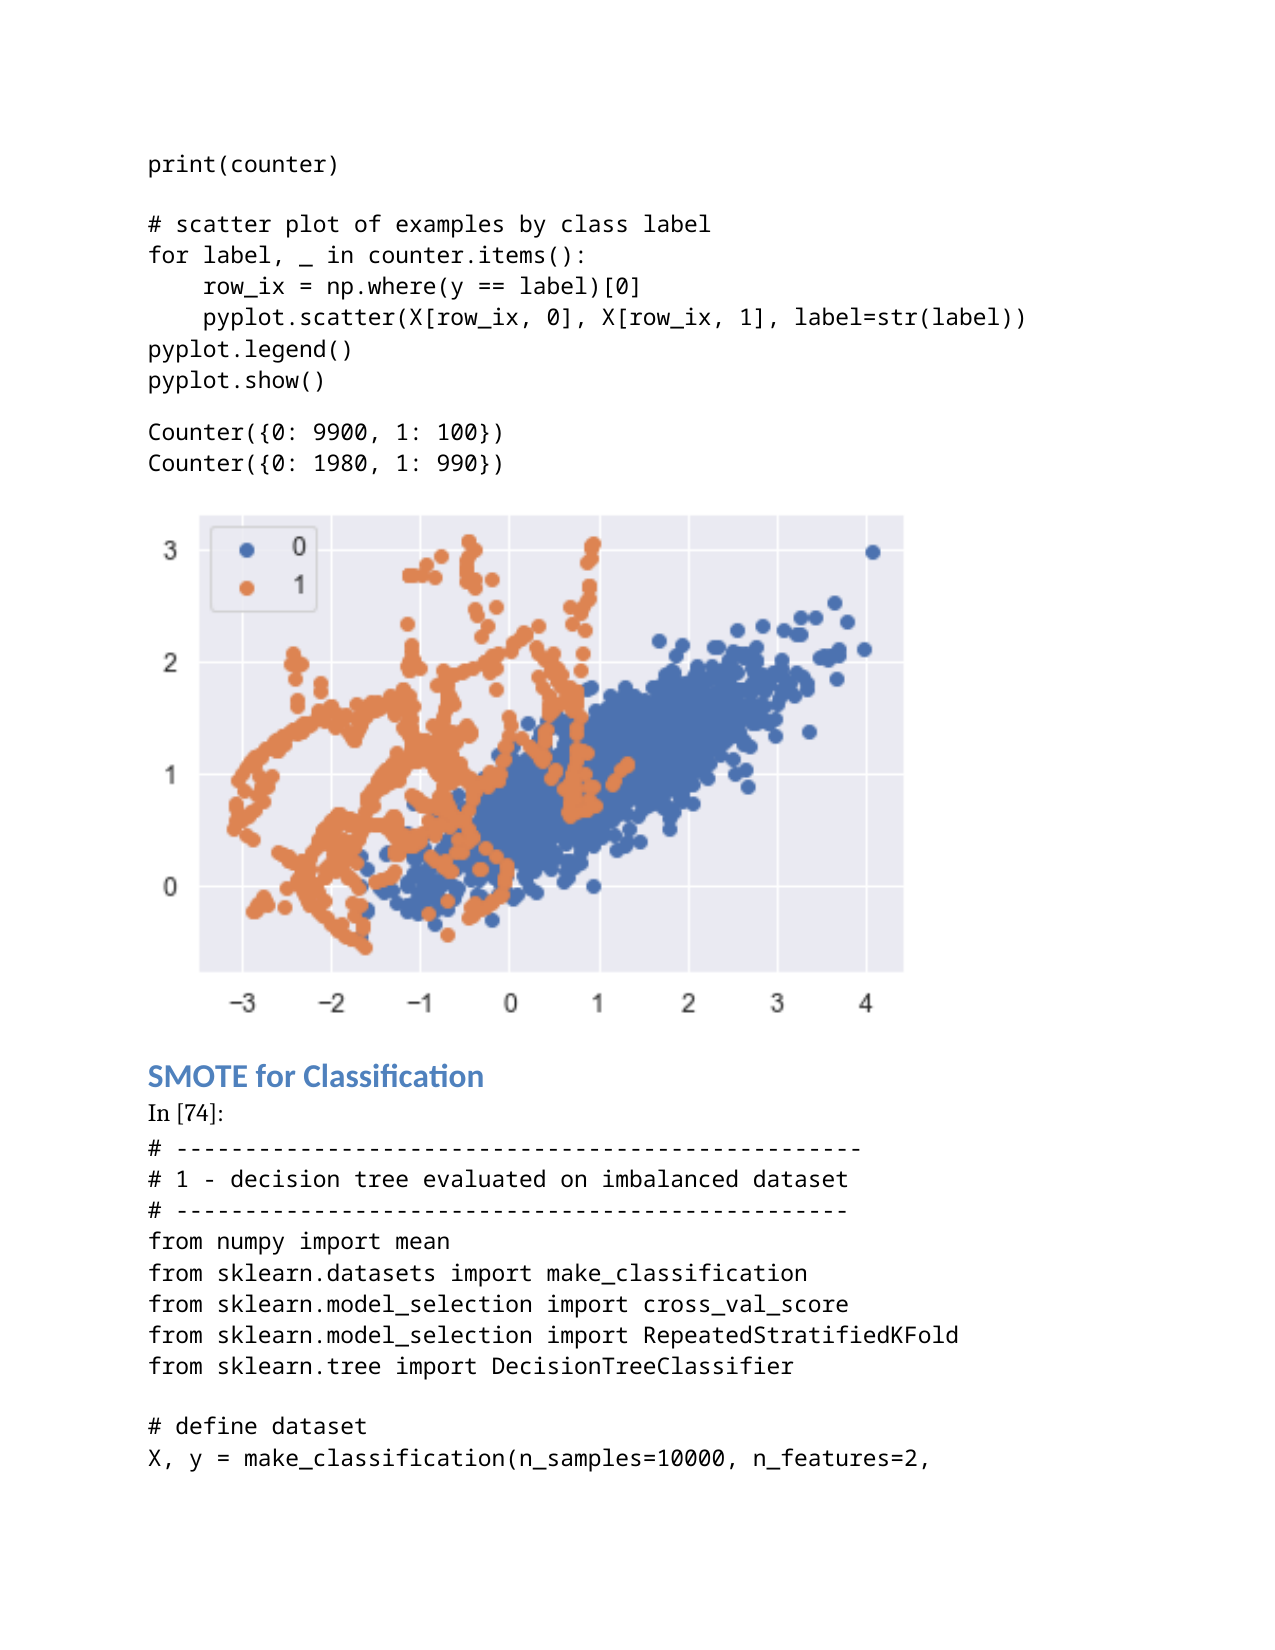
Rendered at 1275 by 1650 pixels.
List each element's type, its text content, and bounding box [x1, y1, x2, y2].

picture [147, 499, 919, 1034]
text In [74]: [148, 1099, 1127, 1128]
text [148, 148, 1127, 395]
text Counter({0: 9900, 1: 100}) Counter({0: 1980, 1: 990}) [148, 416, 1127, 478]
subtitle SMOTE for Classification [148, 1054, 1127, 1095]
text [148, 1132, 1127, 1473]
